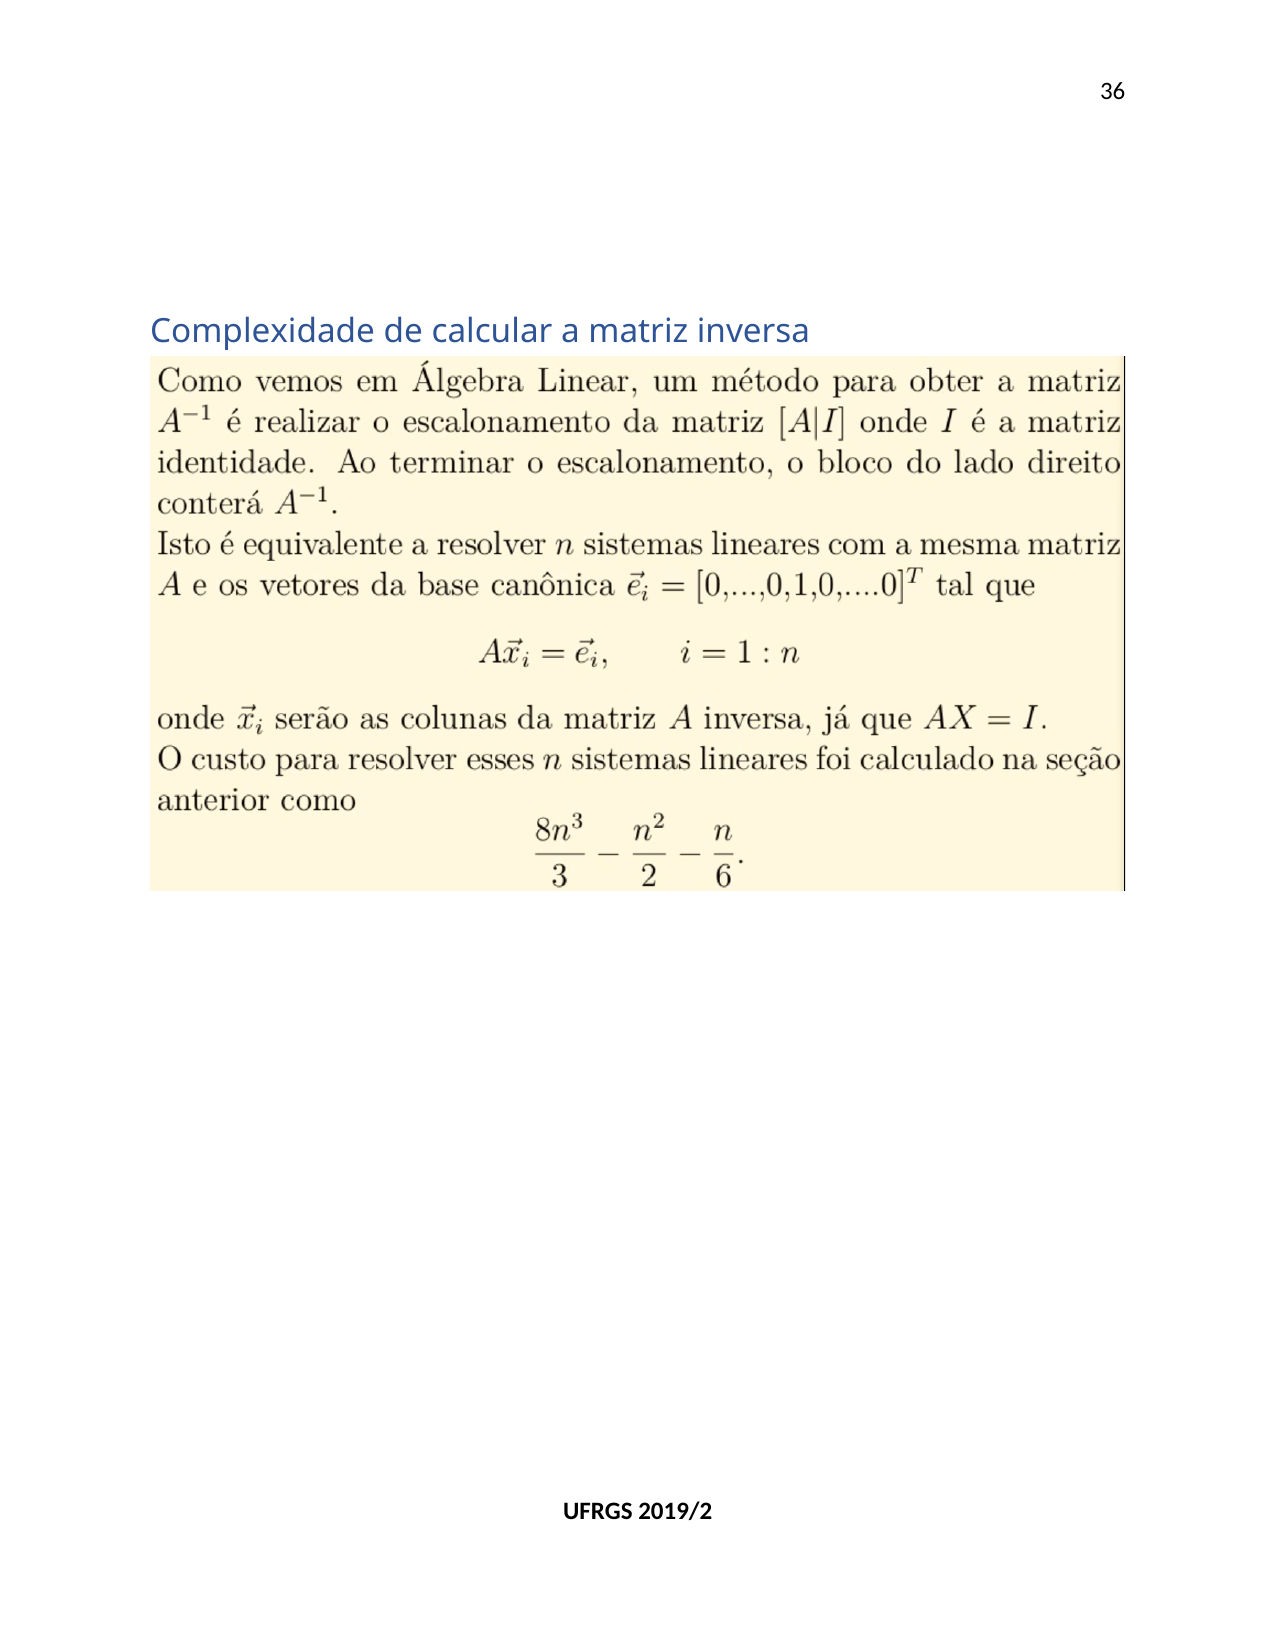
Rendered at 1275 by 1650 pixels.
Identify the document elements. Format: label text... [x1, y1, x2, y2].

subtitle Complexidade de calcular a matriz inversa [150, 307, 1125, 352]
picture [150, 356, 1125, 891]
